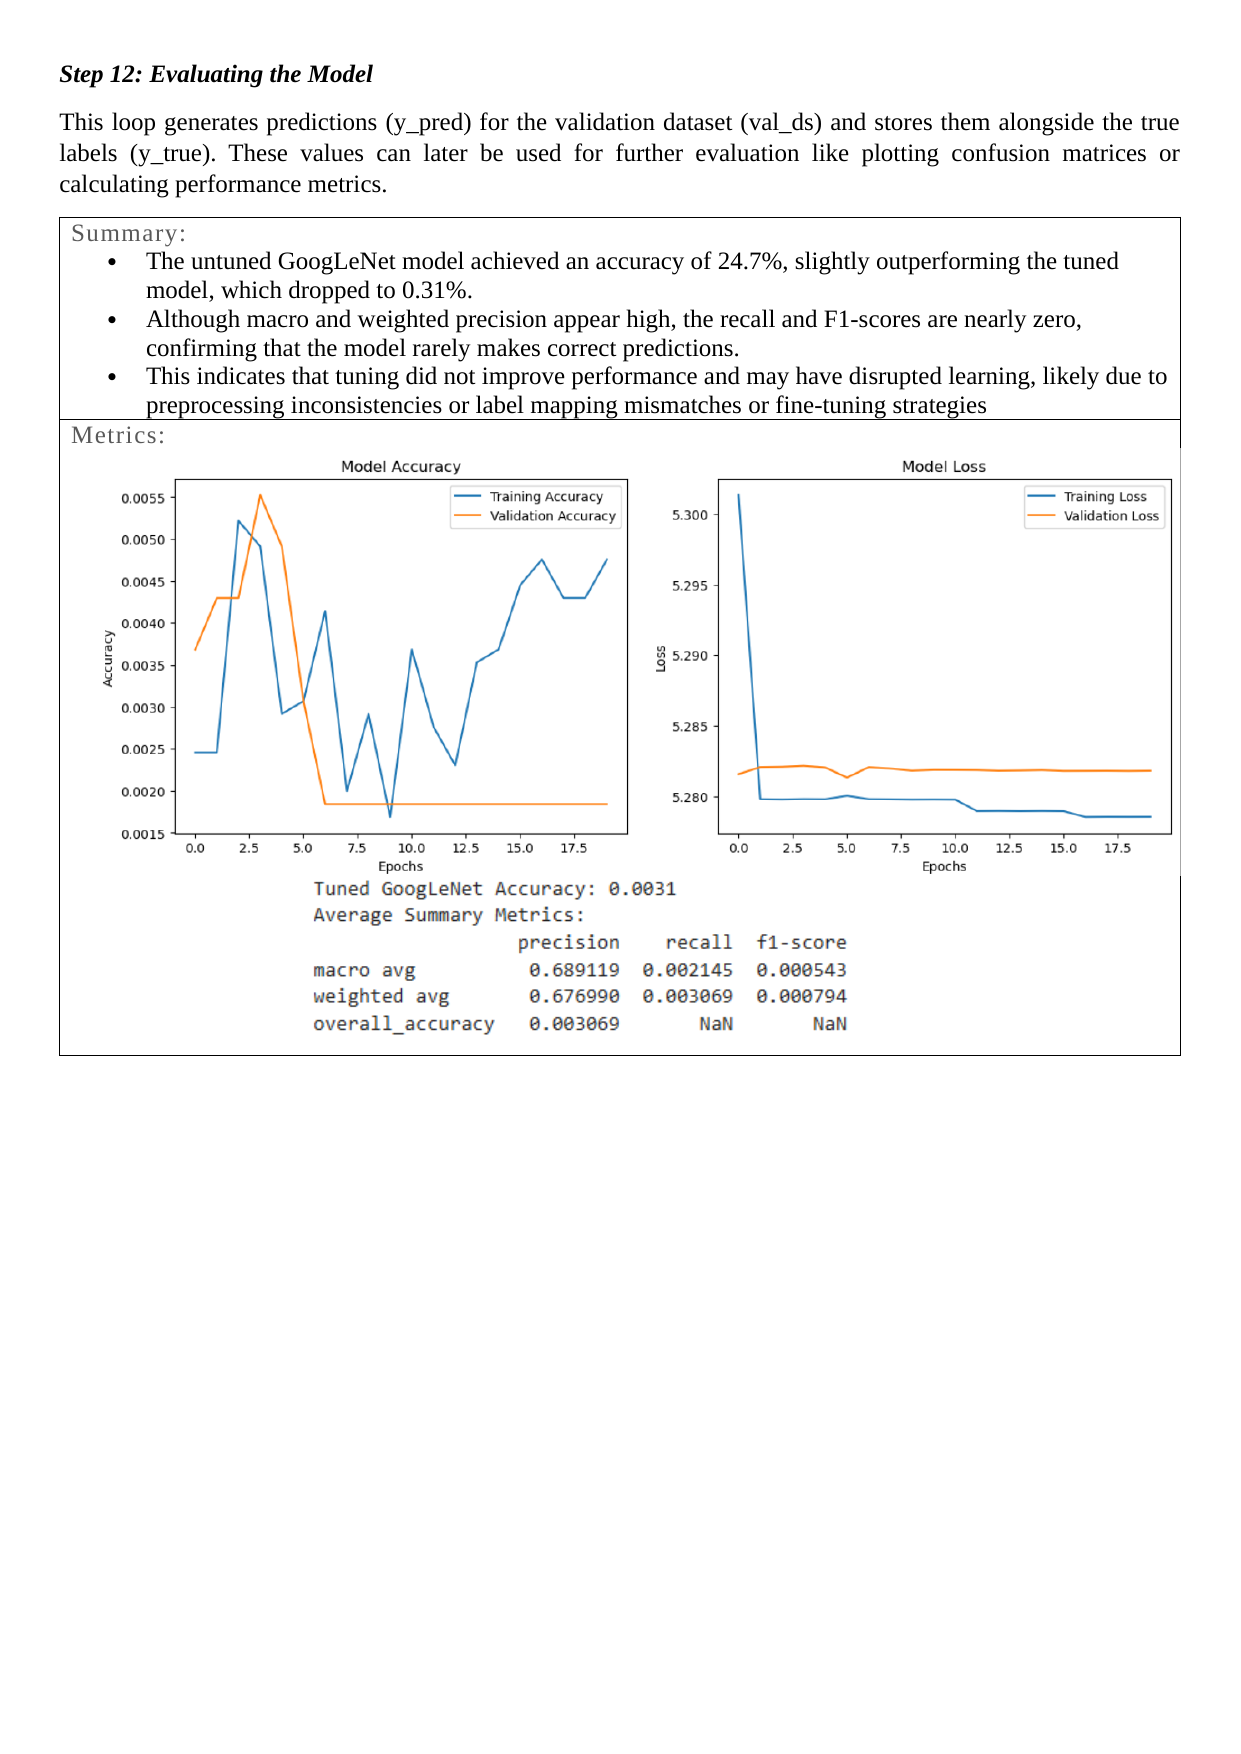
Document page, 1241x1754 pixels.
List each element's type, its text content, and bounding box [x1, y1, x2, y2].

table_header Summary: The untuned GoogLeNet model achieved an accuracy of 24.7%, slightly outperforming the tuned model, which dropped to 0.31%. Although macro and weighted precision appear high, the recall and F1-scores are nearly zero, confirming that the model rarely makes correct predictions. This indicates that tuning did not improve performance and may have disrupted learning, likely due to preprocessing inconsistencies or label mapping mismatches or fine-tuning strategies [60, 218, 1180, 419]
table_cell Metrics: [60, 420, 1180, 1054]
text Step 12: Evaluating the Model [59, 59, 1181, 88]
picture [70, 448, 1181, 1055]
text This loop generates predictions (y_pred) for the validation dataset (val_ds) and stores them alongside the true labels (y_true). These values can later be used for further evaluation like plotting confusion matrices or calculating performance metrics. [59, 107, 1181, 198]
